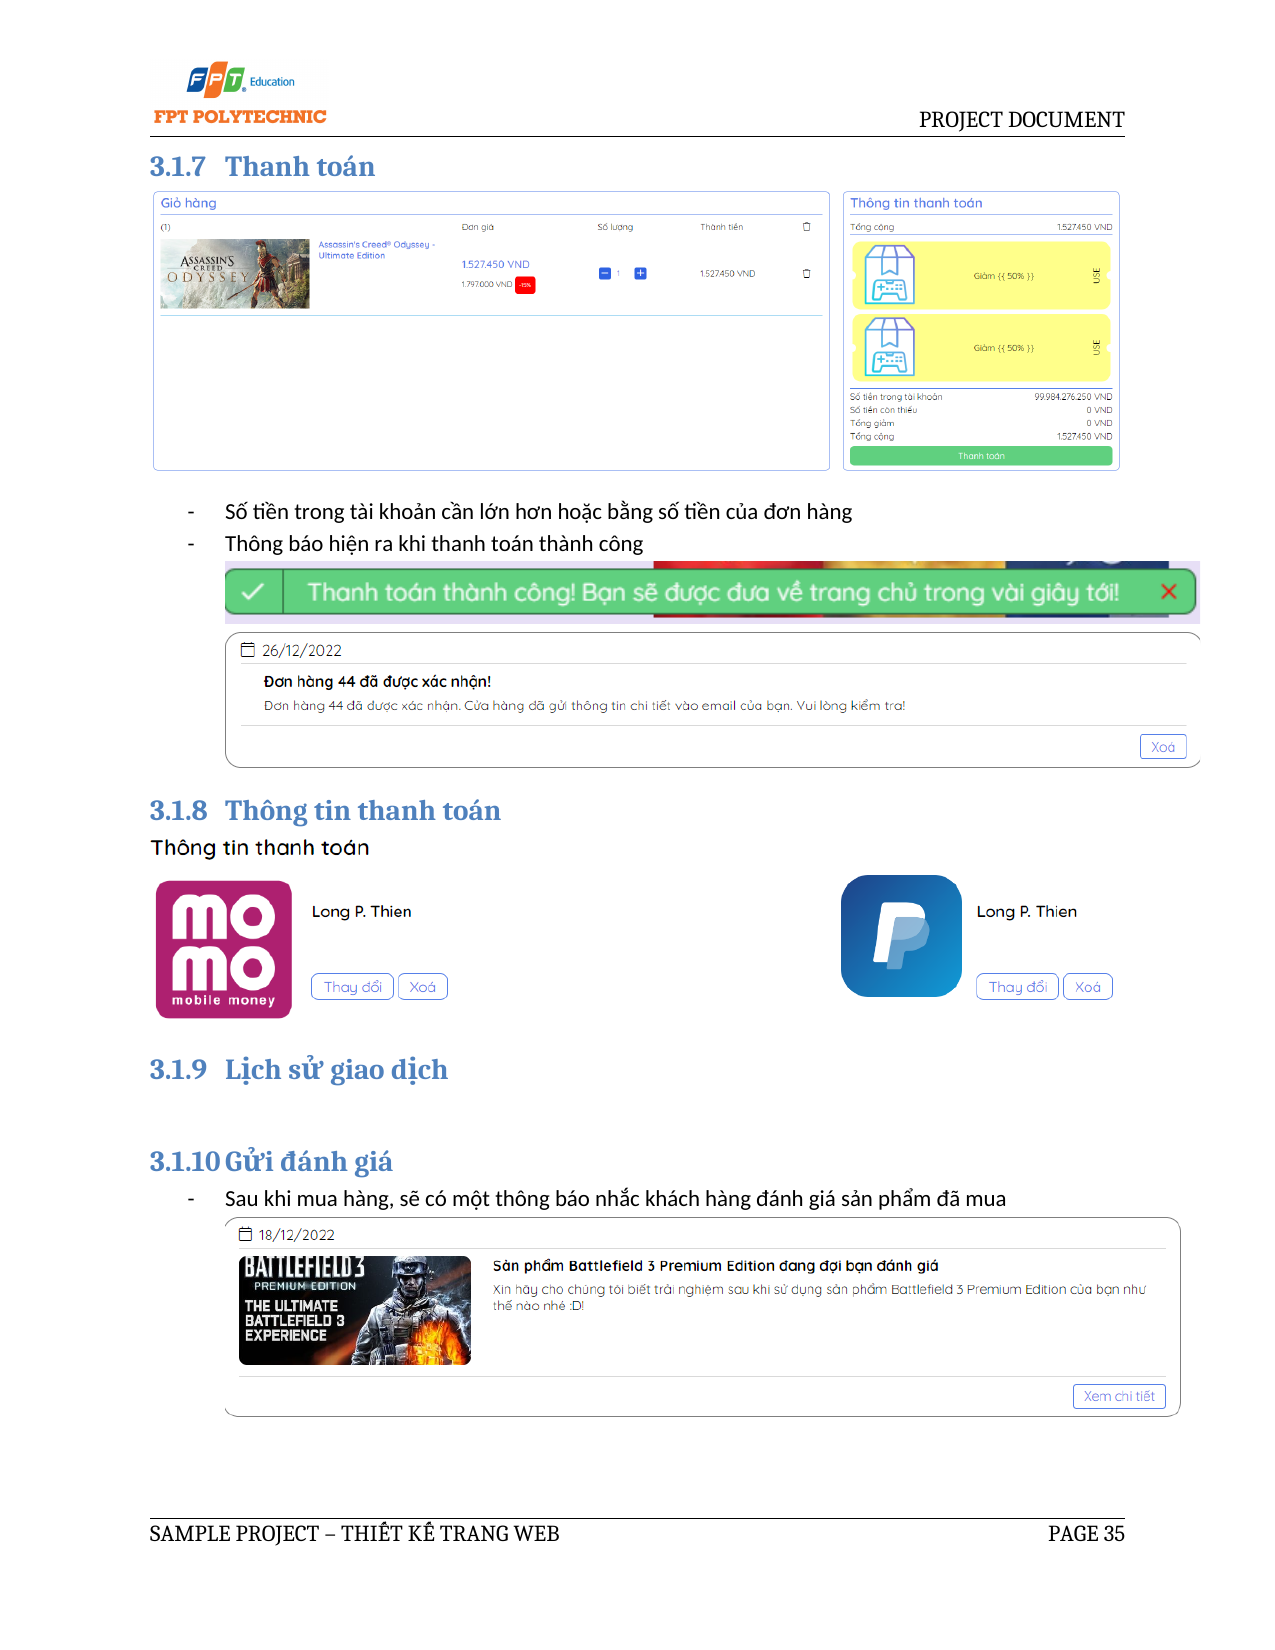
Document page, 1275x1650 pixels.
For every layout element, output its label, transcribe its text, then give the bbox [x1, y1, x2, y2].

picture [225, 561, 1200, 624]
subtitle Gửi đánh giá [150, 1145, 1125, 1179]
subtitle Lịch sử giao dịch [150, 1053, 1125, 1087]
picture [150, 188, 1125, 472]
list Sau khi mua hàng, sẽ có một thông báo nhắc khách hàng đánh giá sản phẩm đã mua [187, 1184, 1125, 1212]
picture [225, 1215, 1200, 1426]
picture [150, 832, 1125, 1029]
list Thông báo hiện ra khi thanh toán thành công [187, 529, 1125, 557]
picture [225, 627, 1200, 769]
subtitle Thông tin thanh toán [150, 794, 1125, 827]
list Số tiền trong tài khoản cần lớn hơn hoặc bằng số tiền của đơn hàng [187, 497, 1125, 525]
subtitle Thanh toán [150, 150, 1125, 183]
picture [150, 59, 329, 128]
